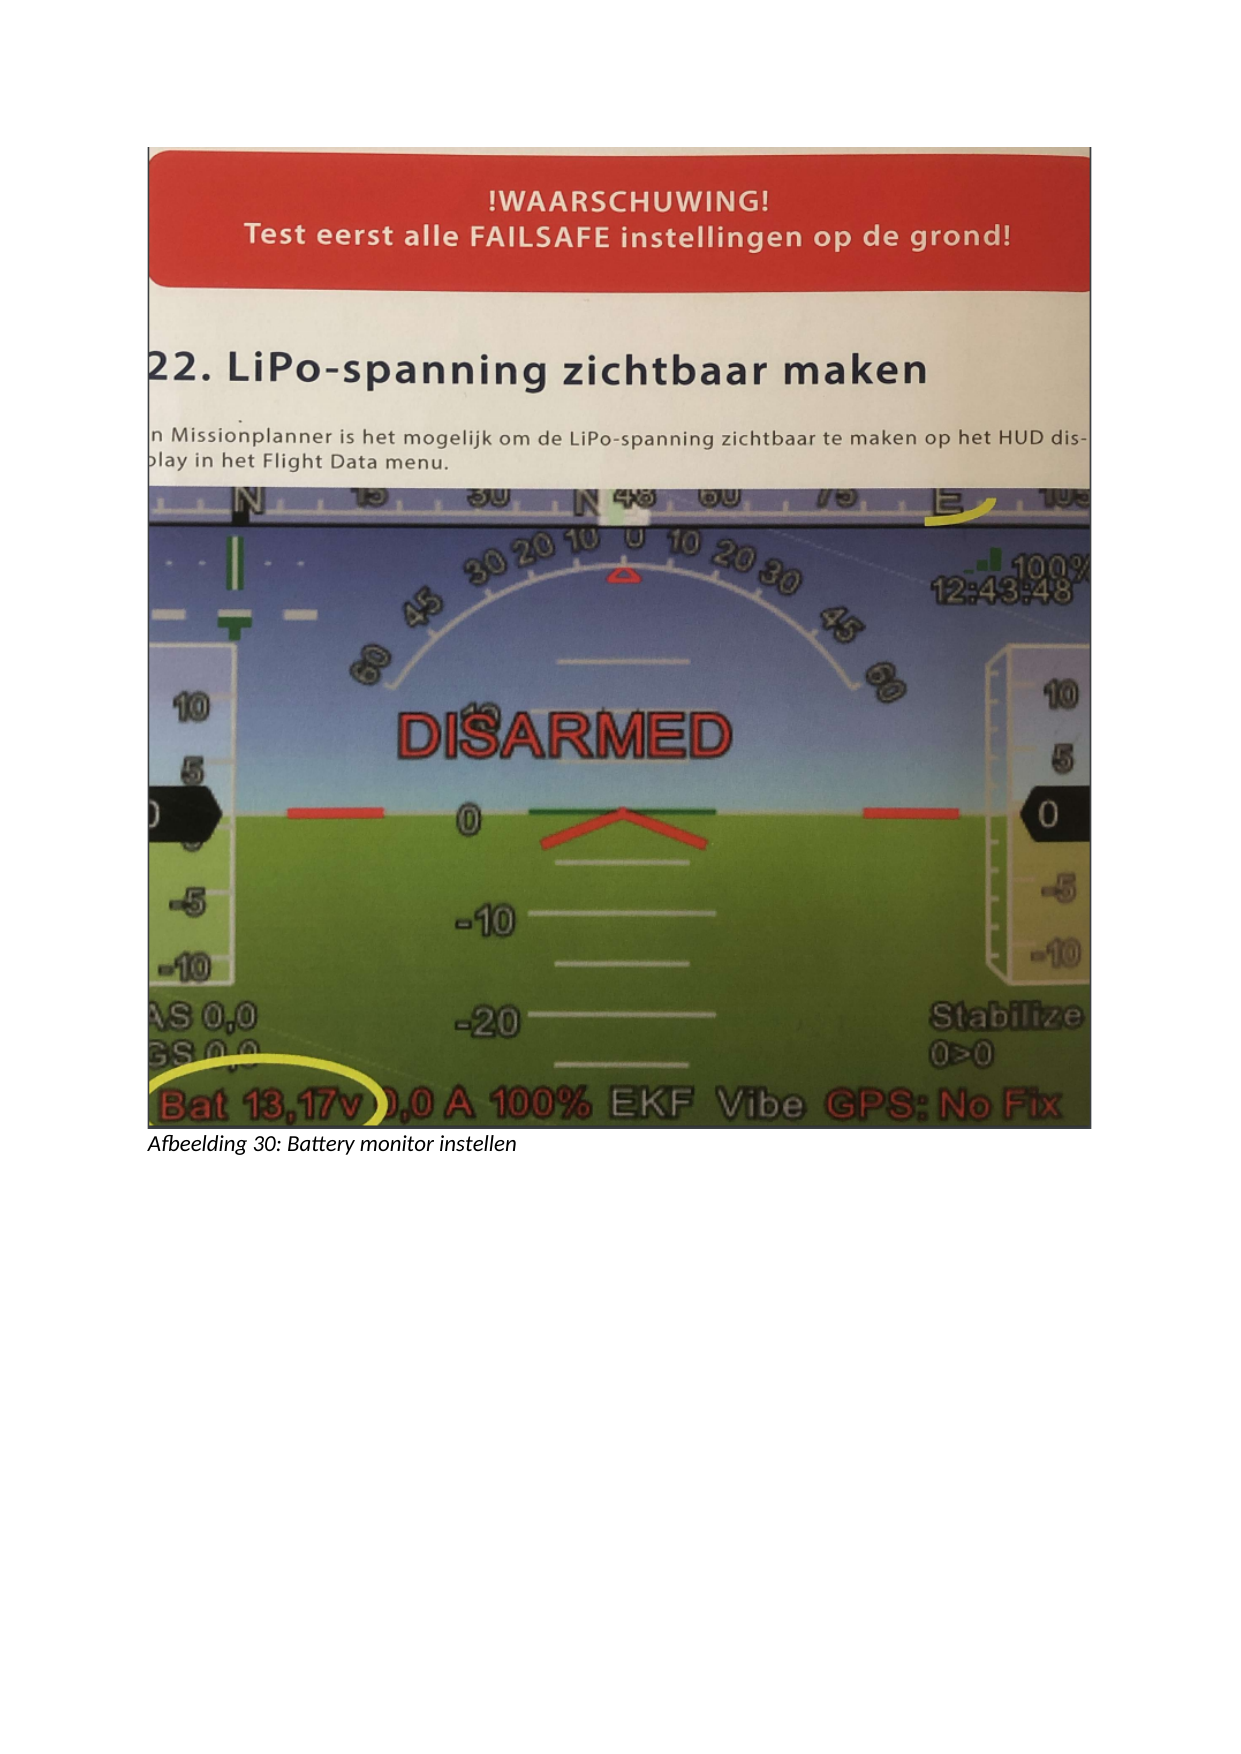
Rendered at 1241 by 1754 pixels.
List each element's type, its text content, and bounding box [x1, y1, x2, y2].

picture [147, 147, 1092, 1129]
text Afbeelding 30: Battery monitor instellen [148, 1129, 1093, 1157]
